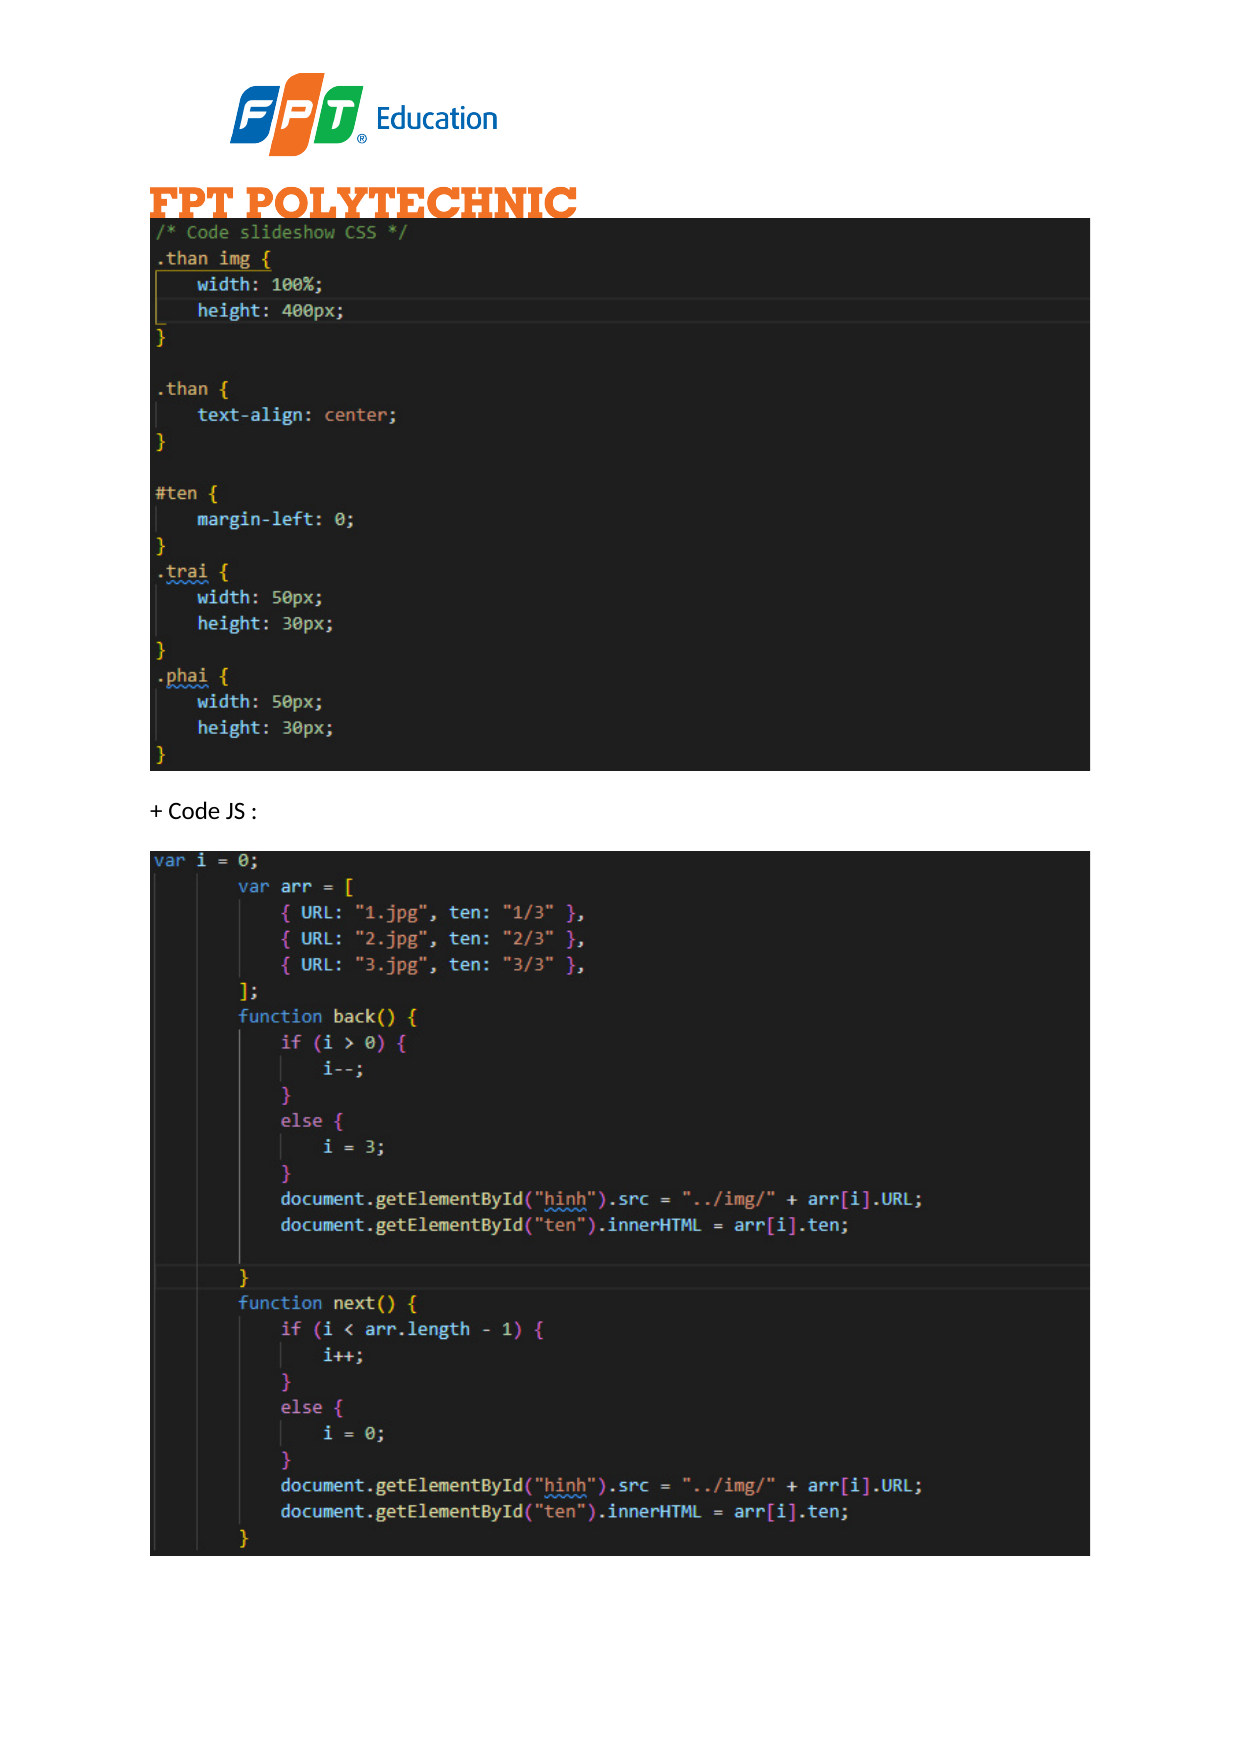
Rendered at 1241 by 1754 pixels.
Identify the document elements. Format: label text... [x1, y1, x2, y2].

picture [150, 851, 1091, 1556]
text + Code JS : [150, 795, 1090, 826]
picture [150, 73, 1091, 771]
